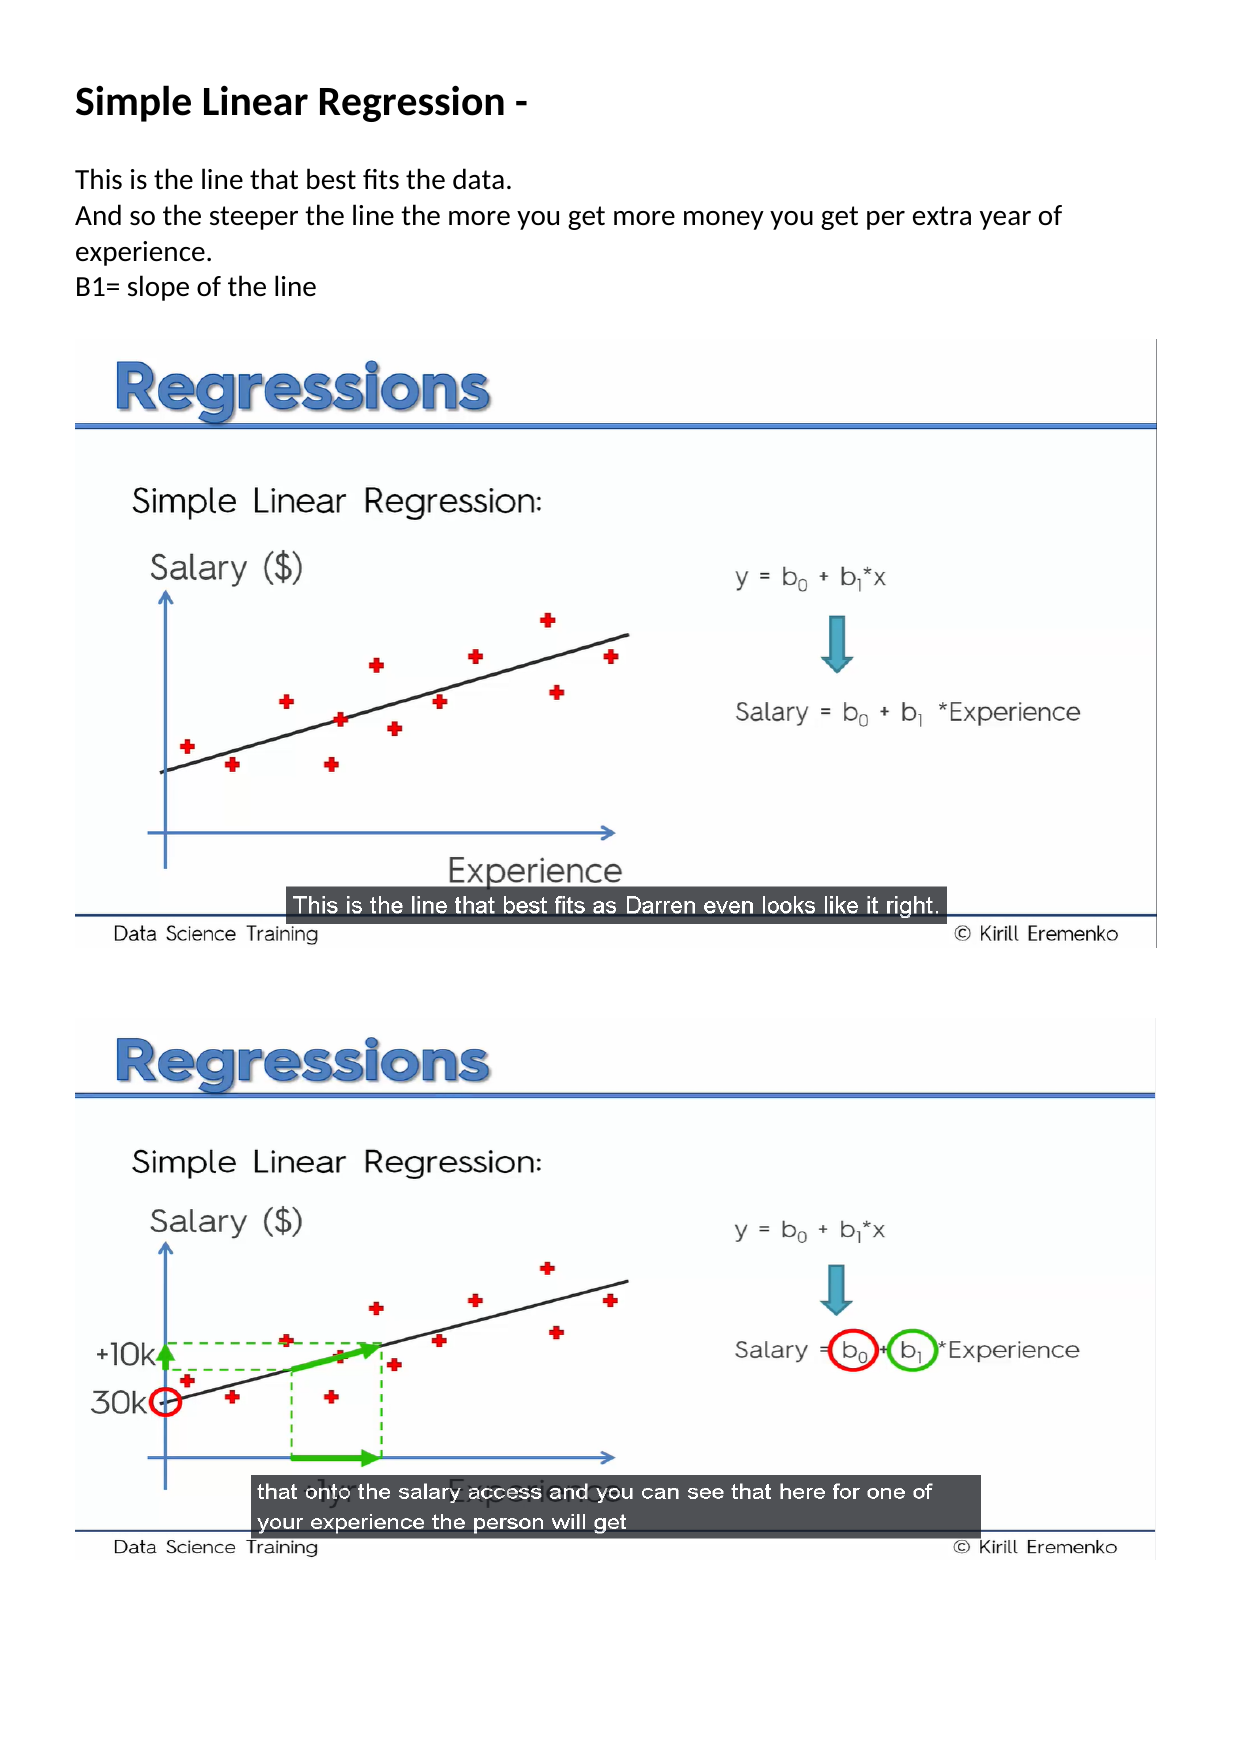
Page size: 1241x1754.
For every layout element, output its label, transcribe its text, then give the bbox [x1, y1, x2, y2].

text And so the steeper the line the more you get more money you get per extra year of experience. [75, 197, 1165, 268]
text Simple Linear Regression - [75, 75, 1165, 126]
picture [75, 339, 1157, 948]
picture [75, 1018, 1156, 1560]
text This is the line that best fits the data. [75, 161, 1165, 197]
text B1= slope of the line [75, 268, 1165, 304]
